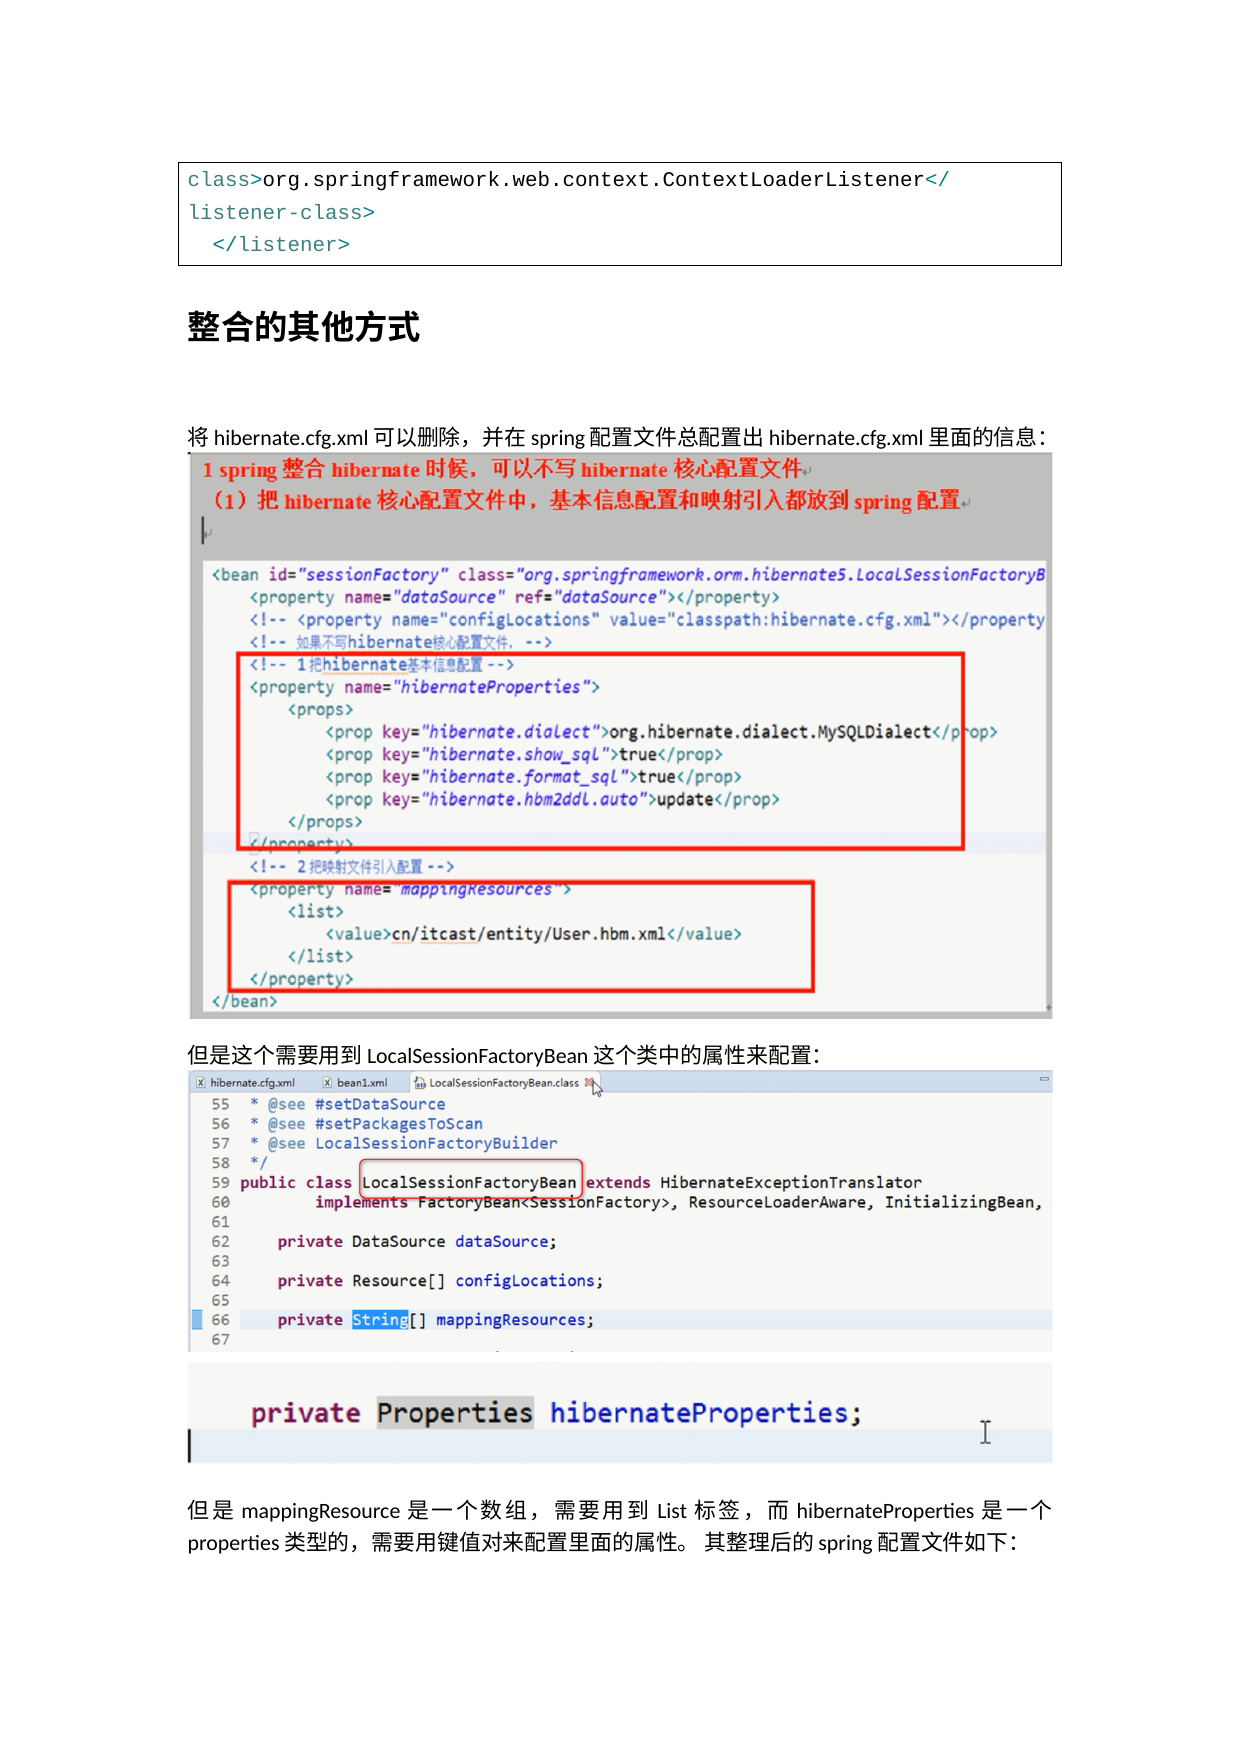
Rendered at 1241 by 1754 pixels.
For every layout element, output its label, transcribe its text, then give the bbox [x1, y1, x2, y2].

picture [187, 452, 1053, 1019]
text 但是mappingResource是一个数组，需要用到List标签，而hibernateProperties是一个properties类型的，需要用键值对来配置里面的属性。 其整理后的spring配置文件如下： [187, 1492, 1053, 1557]
text </listener> [179, 227, 1061, 265]
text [179, 163, 1061, 227]
text 将hibernate.cfg.xml可以删除，并在spring配置文件总配置出hibernate.cfg.xml里面的信息： [187, 420, 1053, 452]
picture [187, 1362, 1053, 1464]
picture [187, 1070, 1053, 1352]
text 但是这个需要用到LocalSessionFactoryBean这个类中的属性来配置： [187, 1037, 1053, 1070]
subtitle 整合的其他方式 [187, 293, 1053, 358]
